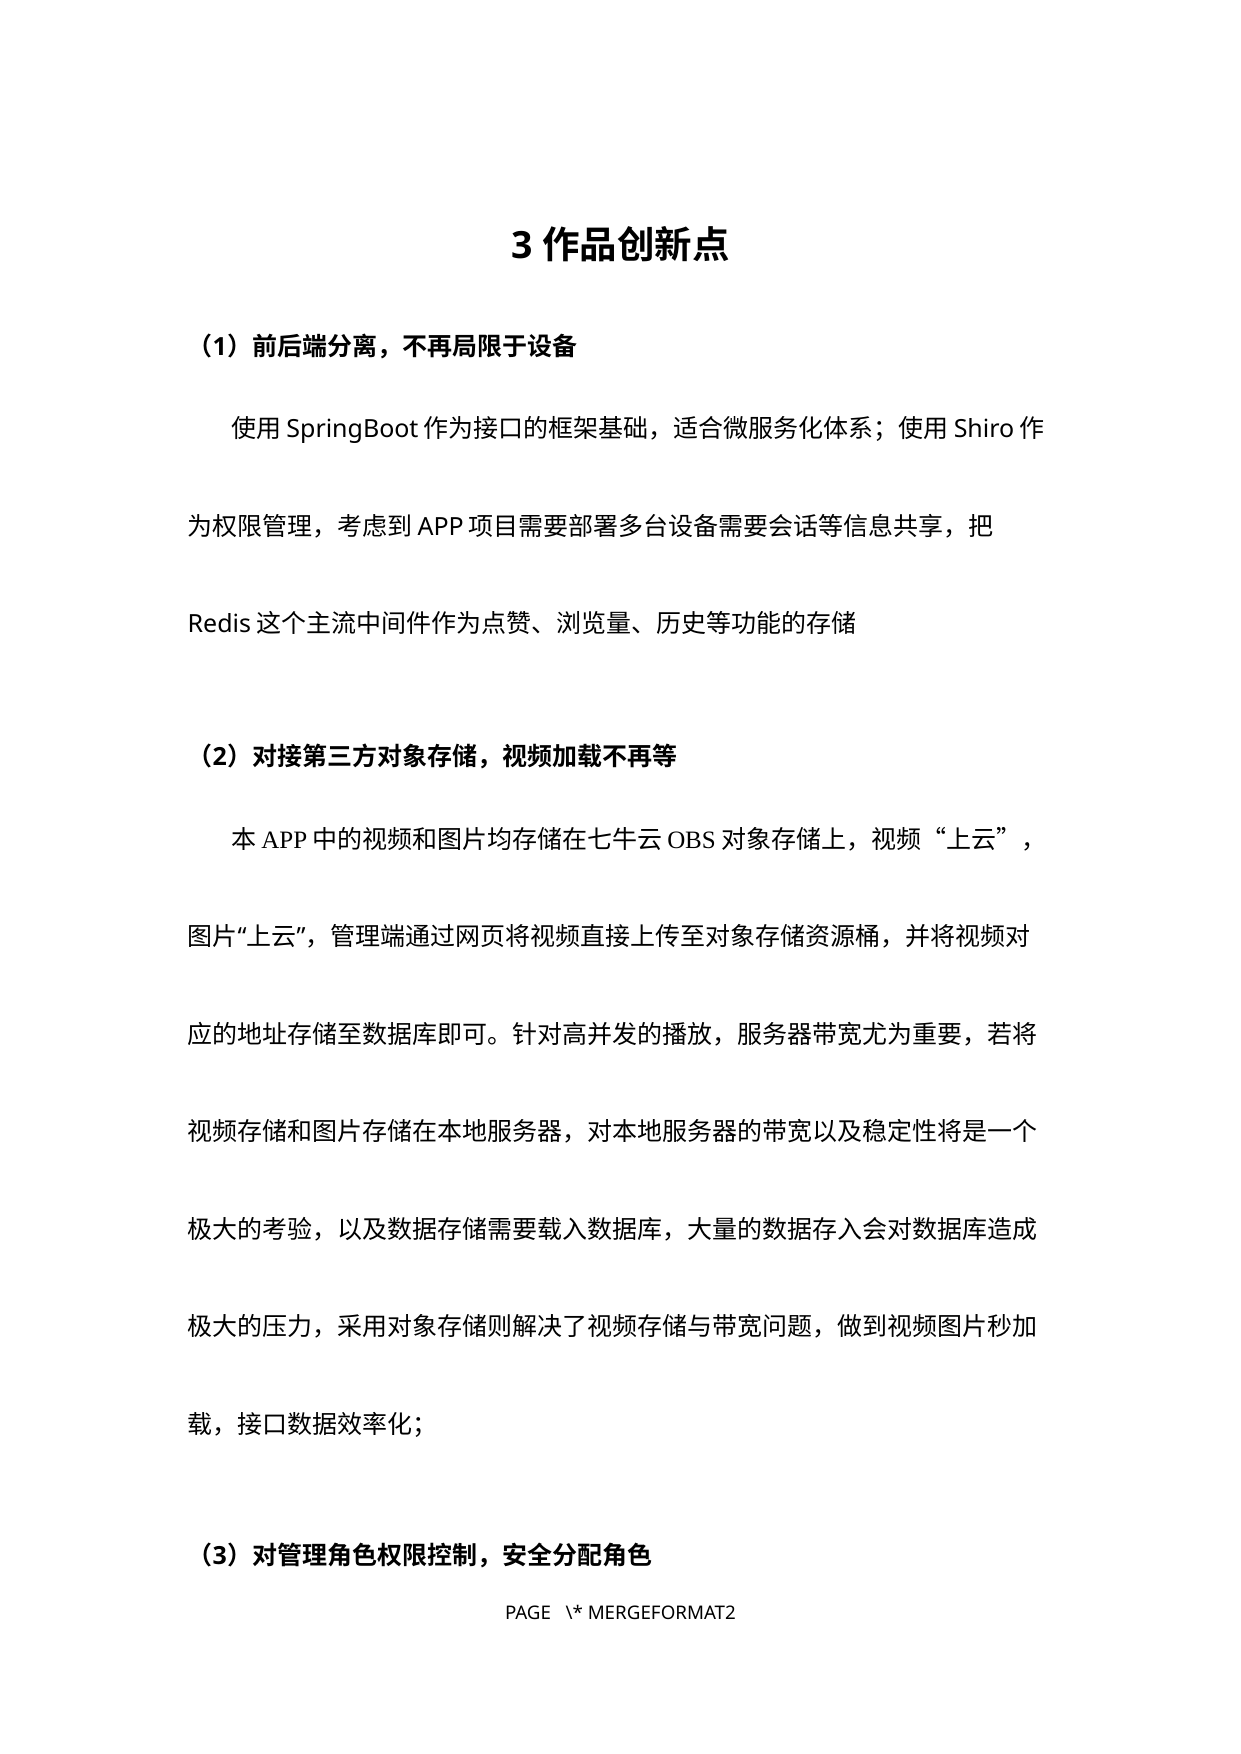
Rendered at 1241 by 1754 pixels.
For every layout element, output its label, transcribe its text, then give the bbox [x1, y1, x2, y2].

text 本APP中的视频和图片均存储在七牛云OBS对象存储上，视频“上云”，图片“上云”，管理端通过网页将视频直接上传至对象存储资源桶，并将视频对应的地址存储至数据库即可。针对高并发的播放，服务器带宽尤为重要，若将视频存储和图片存储在本地服务器，对本地服务器的带宽以及稳定性将是一个极大的考验，以及数据存储需要载入数据库，大量的数据存入会对数据库造成极大的压力，采用对象存储则解决了视频存储与带宽问题，做到视频图片秒加载，接口数据效率化； [187, 805, 1053, 1455]
list 对管理角色权限控制，安全分配角色 [187, 1523, 1053, 1588]
text 3 作品创新点 [187, 210, 1053, 275]
text 使用SpringBoot作为接口的框架基础，适合微服务化体系；使用Shiro作为权限管理，考虑到APP项目需要部署多台设备需要会话等信息共享，把Redis这个主流中间件作为点赞、浏览量、历史等功能的存储 [187, 395, 1053, 655]
text （2）对接第三方对象存储，视频加载不再等 [187, 722, 1053, 787]
text （1）前后端分离，不再局限于设备 [187, 312, 1053, 377]
